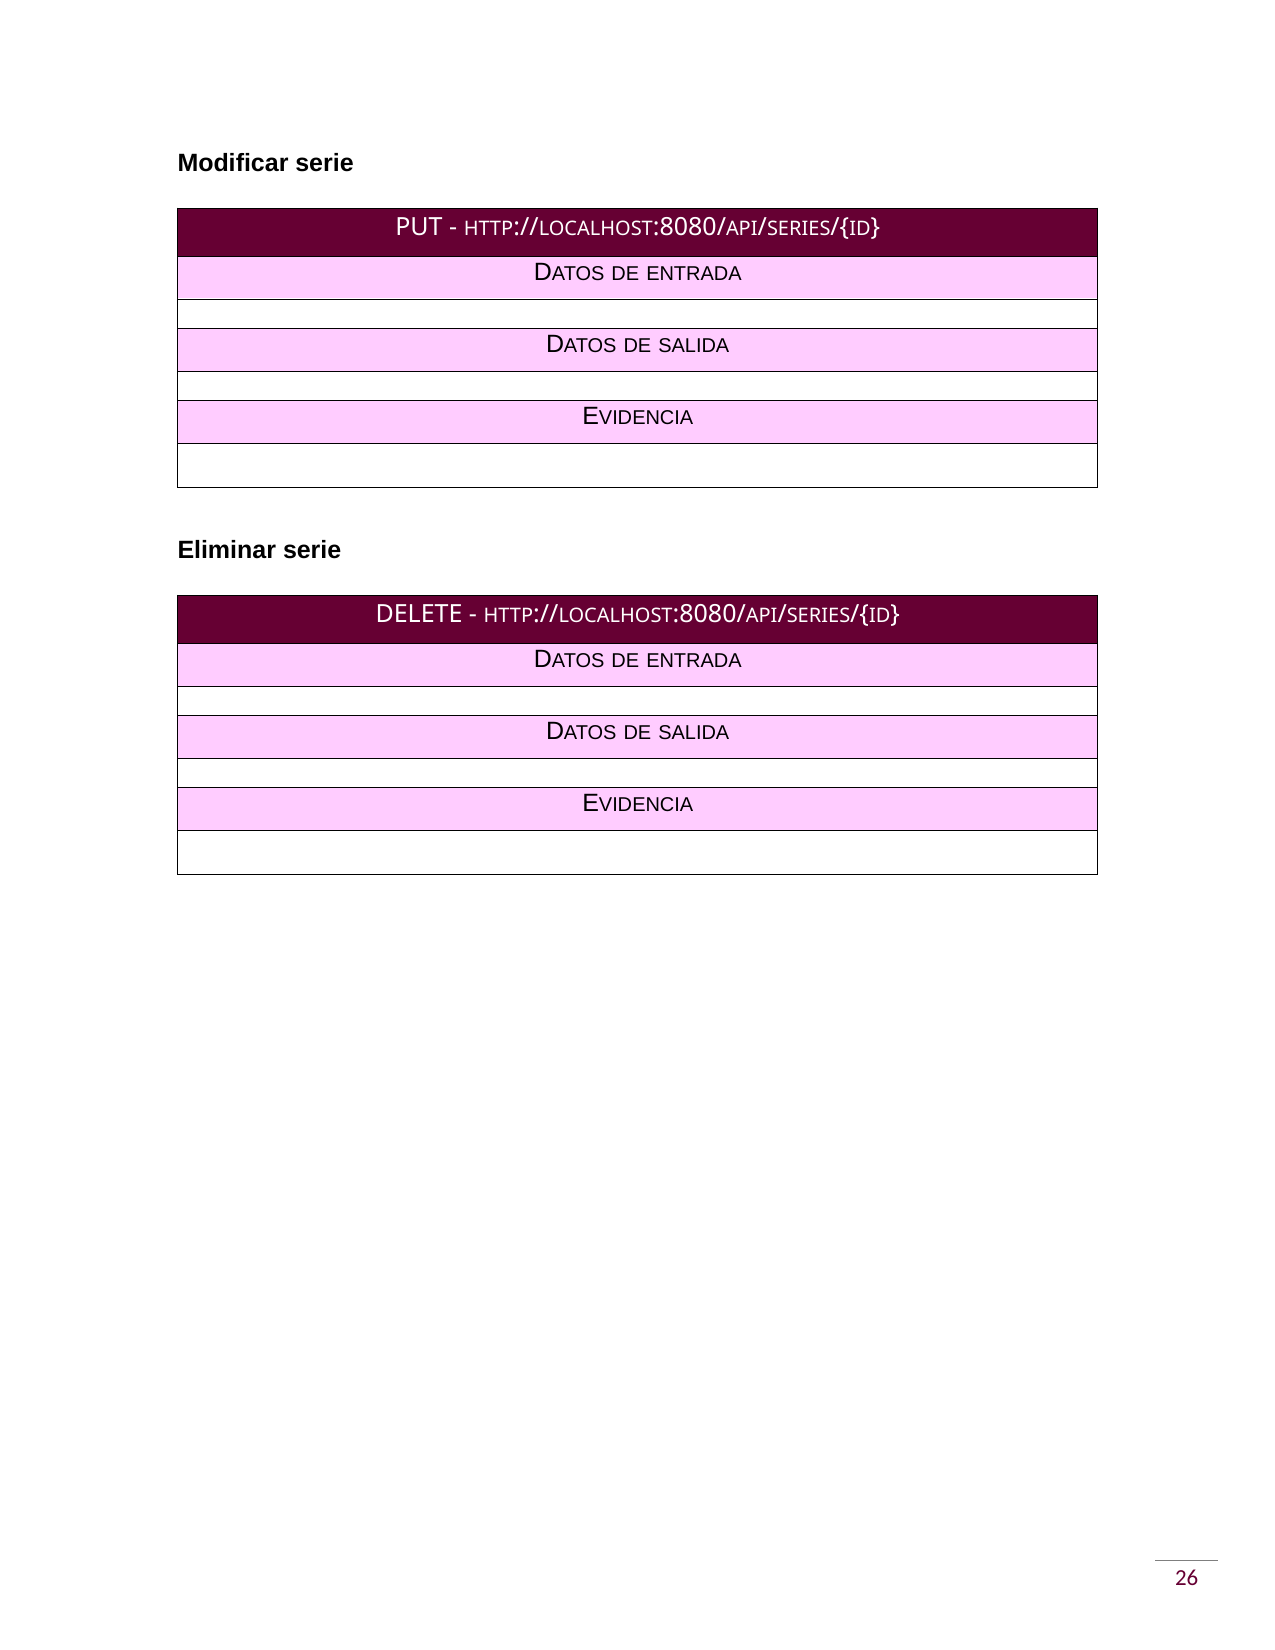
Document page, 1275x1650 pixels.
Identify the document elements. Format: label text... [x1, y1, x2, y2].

table_cell Datos de salida [178, 329, 1097, 371]
table_cell Evidencia [178, 401, 1097, 443]
table_cell Datos de entrada [178, 257, 1097, 298]
table_cell [1086, 687, 1097, 715]
table_cell [178, 300, 189, 328]
table_cell [178, 759, 189, 787]
table_cell Datos de salida [178, 716, 1097, 758]
table_cell Evidencia [178, 788, 1097, 830]
table_cell [178, 687, 189, 715]
table_header DELETE - http://localhost:8080/api/series/{id} [178, 596, 1097, 643]
table_cell [178, 831, 1097, 874]
table_cell [1086, 372, 1097, 400]
text Eliminar serie [177, 535, 1098, 564]
table_cell [178, 444, 1097, 487]
text Modificar serie [177, 148, 1098, 176]
table_cell Datos de entrada [178, 644, 1097, 686]
table_cell [1086, 759, 1097, 787]
table_cell [178, 372, 189, 400]
table_cell [1086, 300, 1097, 328]
table_header PUT - http://localhost:8080/api/series/{id} [178, 209, 1097, 256]
